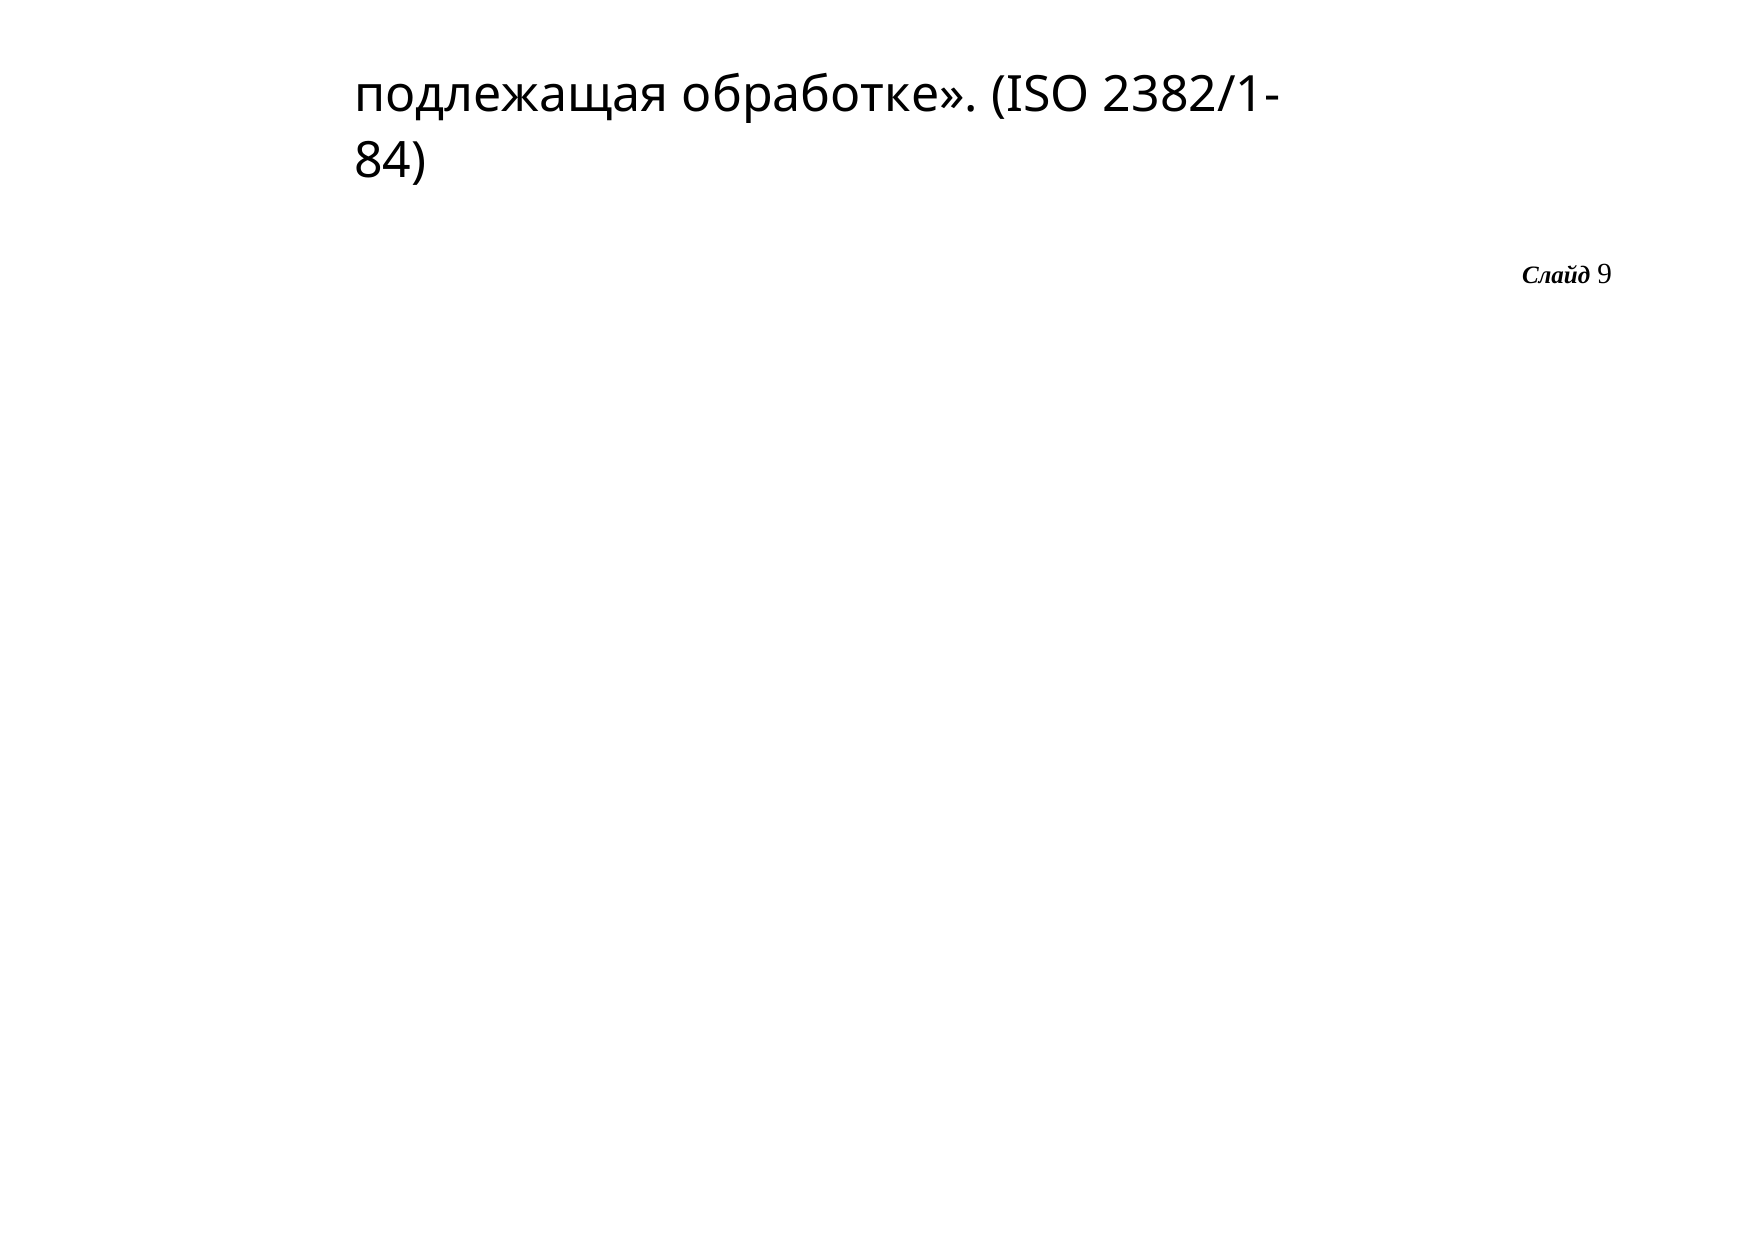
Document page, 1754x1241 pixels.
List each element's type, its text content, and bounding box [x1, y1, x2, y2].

text Слайд 9 [133, 257, 1612, 290]
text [254, 58, 1330, 192]
